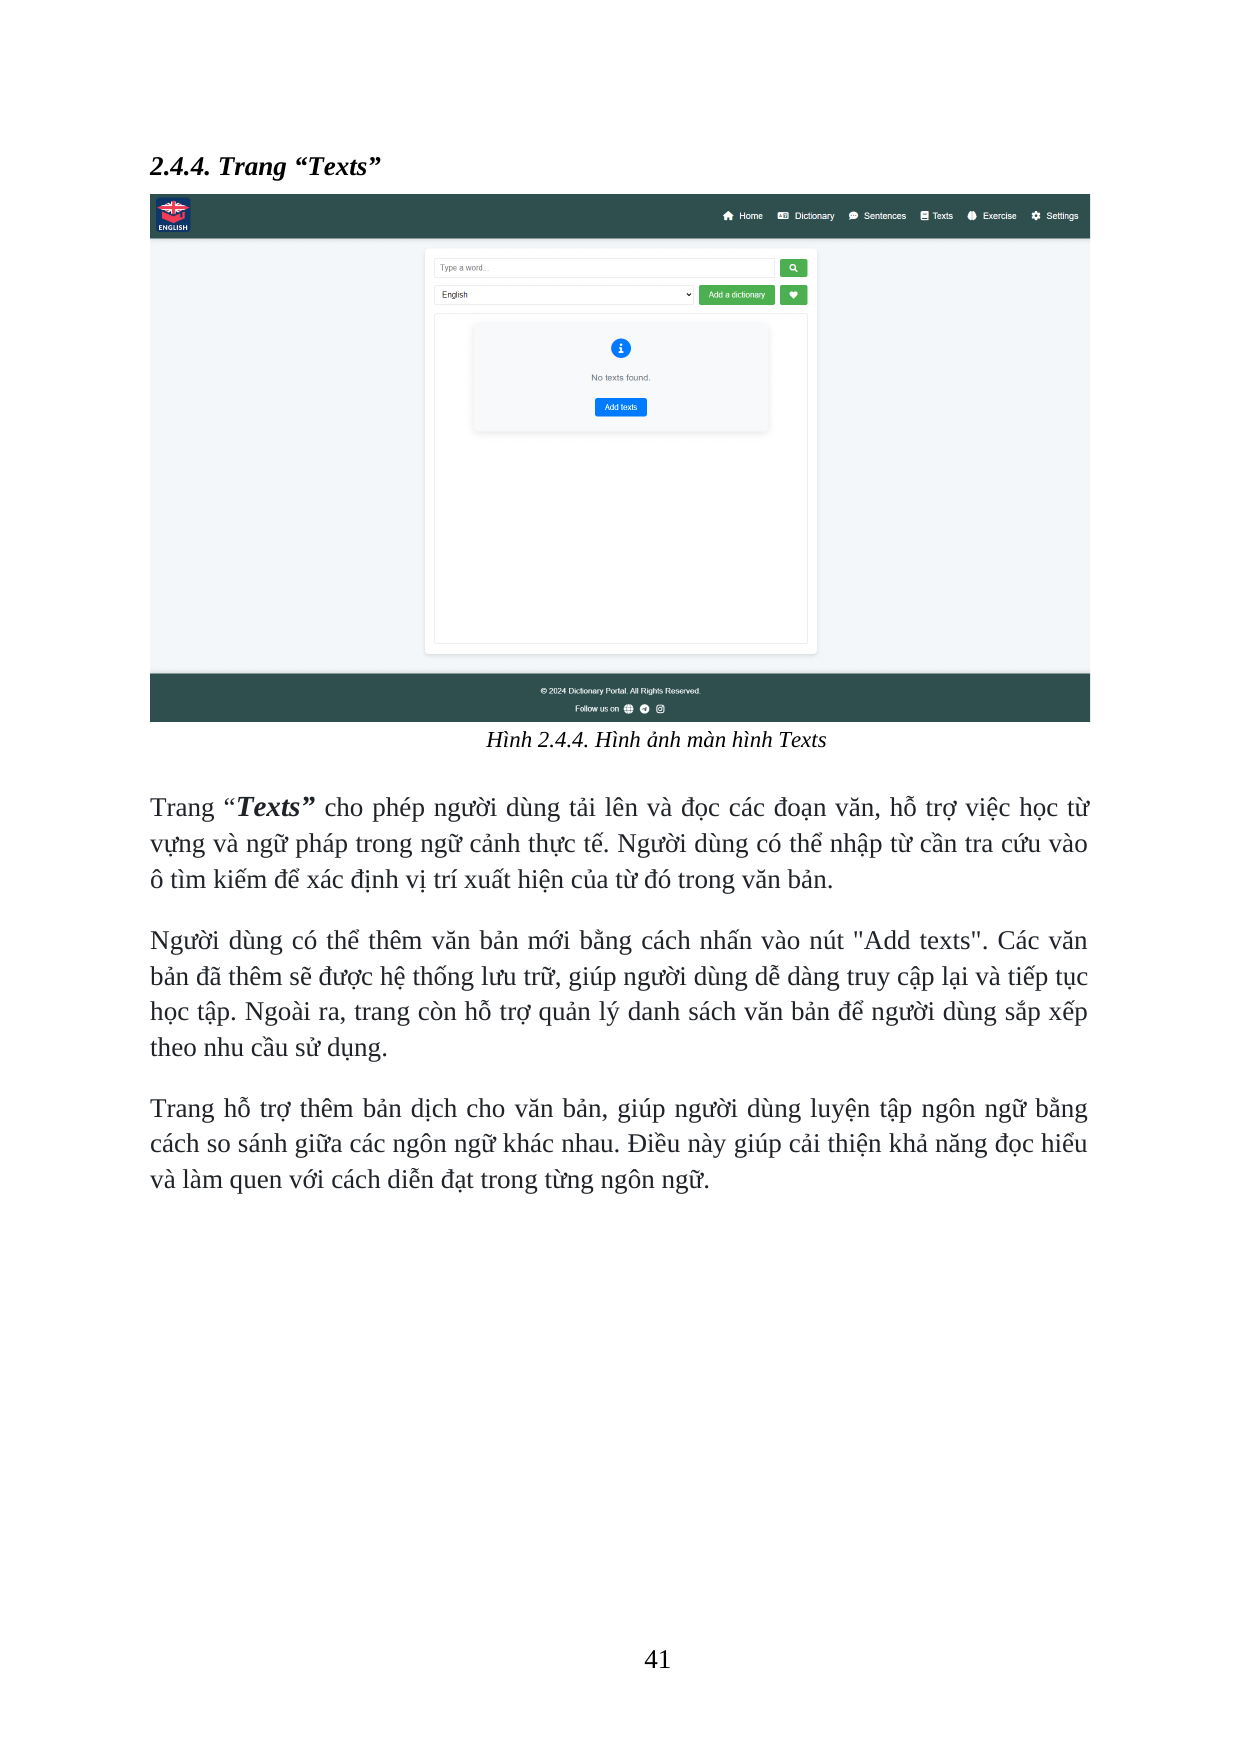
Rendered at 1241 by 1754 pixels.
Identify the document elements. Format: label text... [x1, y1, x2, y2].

text Người dùng có thể thêm văn bản mới bằng cách nhấn vào nút "Add texts". Các văn bản đã thêm sẽ được hệ thống lưu trữ, giúp người dùng dễ dàng truy cập lại và tiếp tục học tập. Ngoài ra, trang còn hỗ trợ quản lý danh sách văn bản để người dùng sắp xếp theo nhu cầu sử dụng. [150, 924, 1090, 1062]
picture [150, 194, 1091, 722]
subtitle Hình 2.4.4. Hình ảnh màn hình Texts [150, 726, 1090, 752]
subtitle 2.4.4. Trang “Texts” [150, 150, 1090, 181]
text Trang hỗ trợ thêm bản dịch cho văn bản, giúp người dùng luyện tập ngôn ngữ bằng cách so sánh giữa các ngôn ngữ khác nhau. Điều này giúp cải thiện khả năng đọc hiểu và làm quen với cách diễn đạt trong từng ngôn ngữ. [150, 1092, 1090, 1194]
text Trang “Texts” cho phép người dùng tải lên và đọc các đoạn văn, hỗ trợ việc học từ vựng và ngữ pháp trong ngữ cảnh thực tế. Người dùng có thể nhập từ cần tra cứu vào ô tìm kiếm để xác định vị trí xuất hiện của từ đó trong văn bản. [150, 789, 1090, 894]
